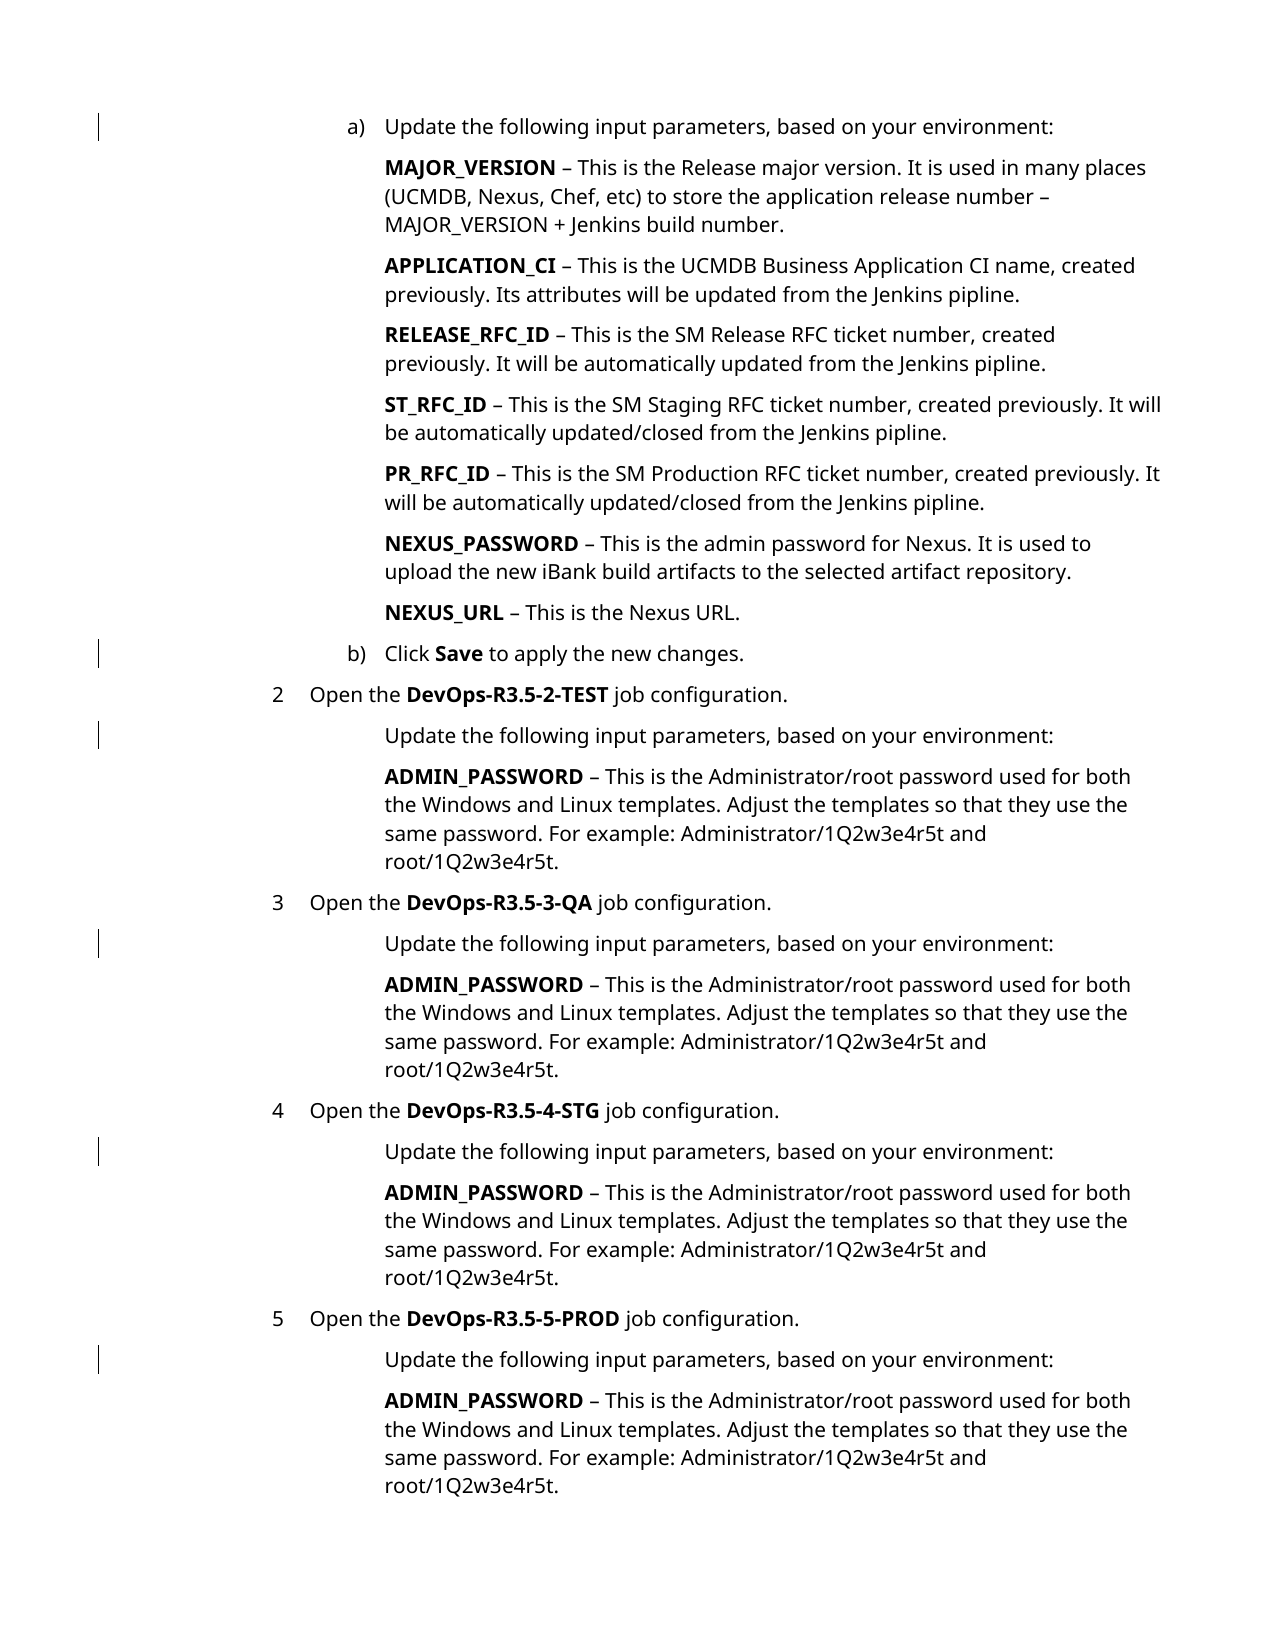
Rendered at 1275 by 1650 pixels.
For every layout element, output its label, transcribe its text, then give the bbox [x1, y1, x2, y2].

list Open the DevOps-R3.5-3-QA job configuration. [272, 888, 1162, 917]
text PR_RFC_ID – This is the SM Production RFC ticket number, created previously. It will be automatically updated/closed from the Jenkins pipline. [384, 459, 1162, 516]
text MAJOR_VERSION – This is the Release major version. It is used in many places (UCMDB, Nexus, Chef, etc) to store the application release number – MAJOR_VERSION + Jenkins build number. [384, 153, 1162, 239]
text ADMIN_PASSWORD – This is the Administrator/root password used for both the Windows and Linux templates. Adjust the templates so that they use the same password. For example: Administrator/1Q2w3e4r5t and root/1Q2w3e4r5t. [384, 1178, 1162, 1292]
list Open the DevOps-R3.5-5-PROD job configuration. [272, 1304, 1162, 1333]
list Open the DevOps-R3.5-2-TEST job configuration. [272, 680, 1162, 708]
list Update the following input parameters, based on your environment: [384, 1137, 1162, 1166]
text ADMIN_PASSWORD – This is the Administrator/root password used for both the Windows and Linux templates. Adjust the templates so that they use the same password. For example: Administrator/1Q2w3e4r5t and root/1Q2w3e4r5t. [384, 762, 1162, 876]
text RELEASE_RFC_ID – This is the SM Release RFC ticket number, created previously. It will be automatically updated from the Jenkins pipline. [384, 321, 1162, 377]
text ADMIN_PASSWORD – This is the Administrator/root password used for both the Windows and Linux templates. Adjust the templates so that they use the same password. For example: Administrator/1Q2w3e4r5t and root/1Q2w3e4r5t. [384, 1386, 1162, 1500]
text ADMIN_PASSWORD – This is the Administrator/root password used for both the Windows and Linux templates. Adjust the templates so that they use the same password. For example: Administrator/1Q2w3e4r5t and root/1Q2w3e4r5t. [384, 970, 1162, 1084]
list Update the following input parameters, based on your environment: [384, 929, 1162, 957]
list Open the DevOps-R3.5-4-STG job configuration. [272, 1096, 1162, 1125]
text APPLICATION_CI – This is the UCMDB Business Application CI name, created previously. Its attributes will be updated from the Jenkins pipline. [384, 251, 1162, 308]
text ST_RFC_ID – This is the SM Staging RFC ticket number, created previously. It will be automatically updated/closed from the Jenkins pipline. [384, 390, 1162, 447]
list Click Save to apply the new changes. [347, 639, 1162, 667]
list Update the following input parameters, based on your environment: [347, 112, 1162, 141]
text NEXUS_URL – This is the Nexus URL. [384, 598, 1162, 627]
list Update the following input parameters, based on your environment: [384, 721, 1162, 749]
text NEXUS_PASSWORD – This is the admin password for Nexus. It is used to upload the new iBank build artifacts to the selected artifact repository. [384, 529, 1162, 586]
list Update the following input parameters, based on your environment: [384, 1345, 1162, 1374]
